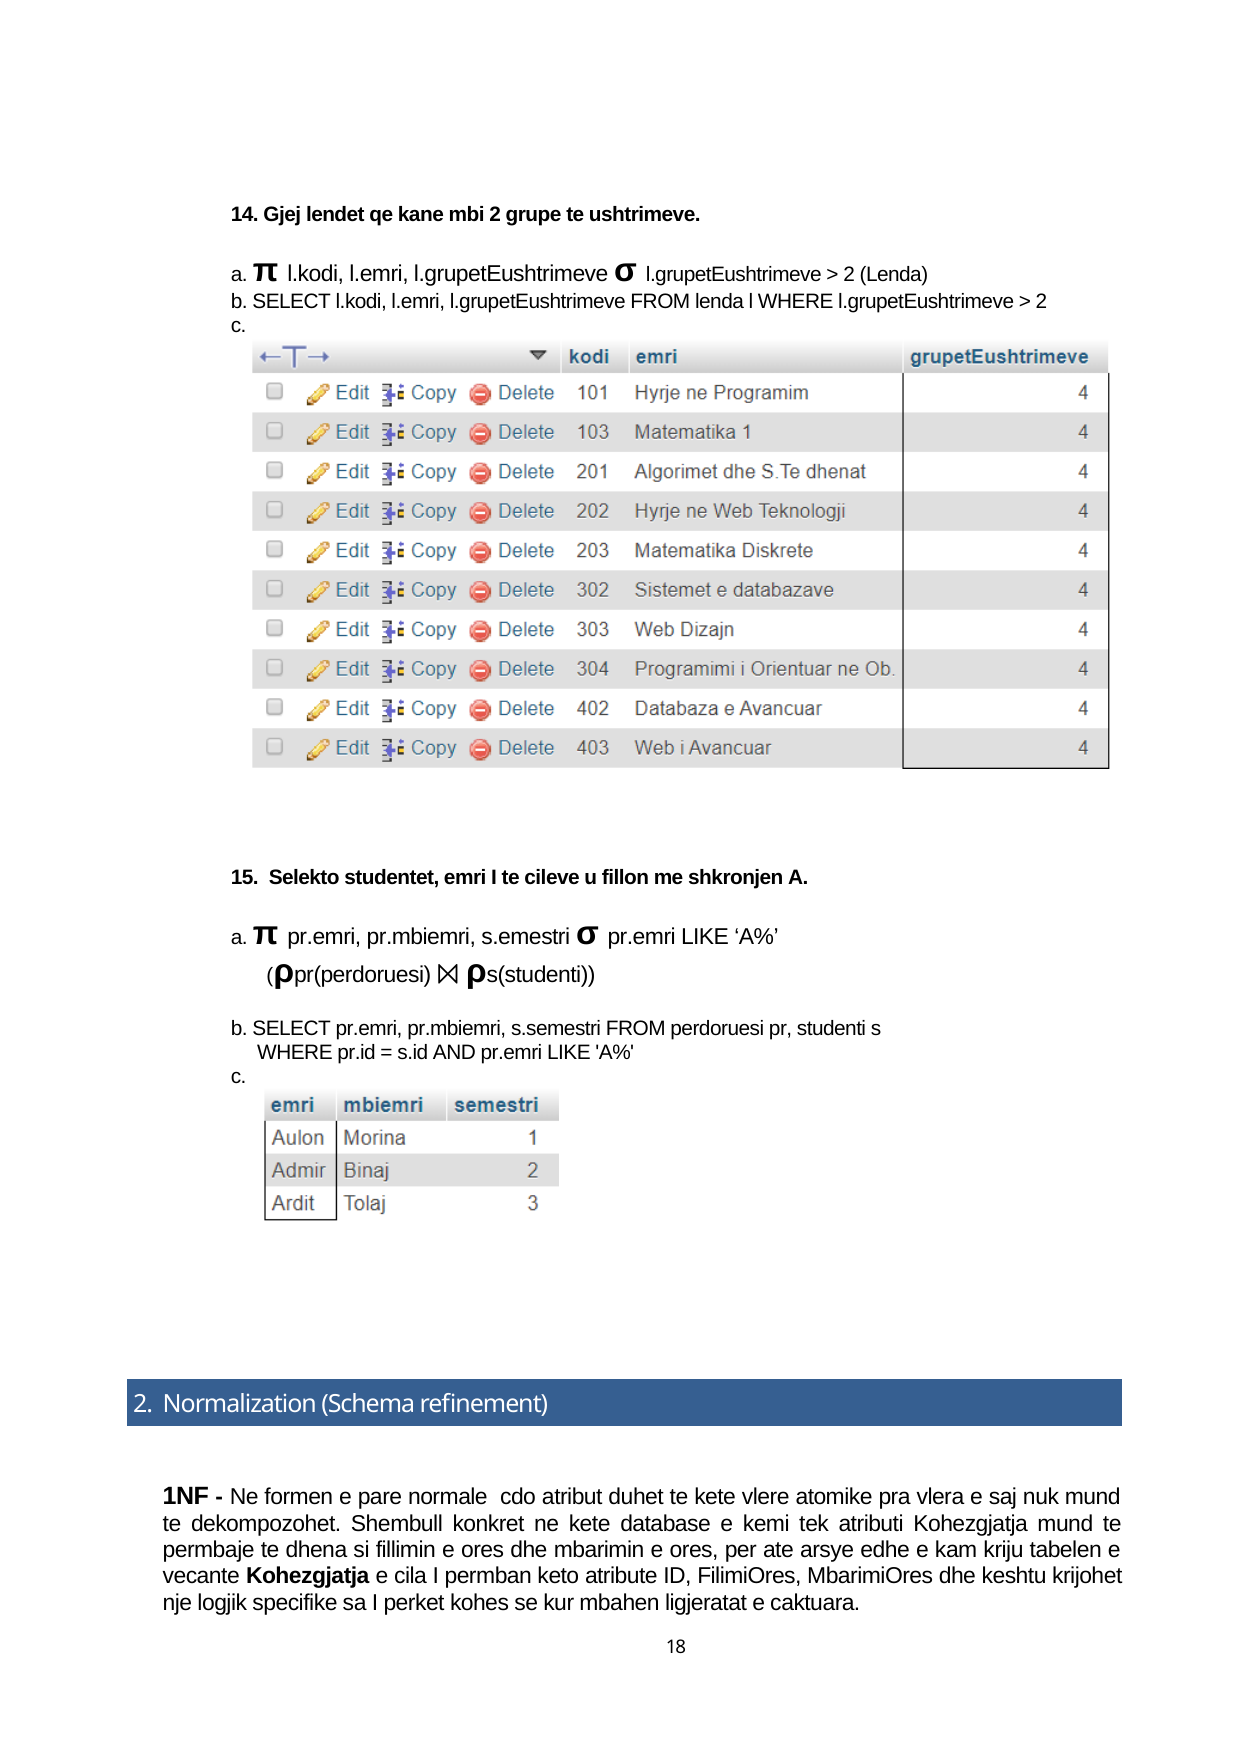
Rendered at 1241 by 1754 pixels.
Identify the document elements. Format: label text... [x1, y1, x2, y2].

text c. [231, 312, 1122, 336]
text WHERE pr.id = s.id AND pr.emri LIKE 'A%' [231, 1040, 1122, 1064]
text (ρpr(perdoruesi) ⨝ ρs(studenti)) [231, 951, 1122, 989]
text a. π l.kodi, l.emri, l.grupetEushtrimeve σ l.grupetEushtrimeve > 2 (Lenda) [231, 250, 1122, 288]
text b. SELECT l.kodi, l.emri, l.grupetEushtrimeve FROM lenda l WHERE l.grupetEushtrimeve > 2 [231, 288, 1122, 312]
text 15. Selekto studentet, emri I te cileve u fillon me shkronjen A. [231, 865, 1122, 889]
text a. π pr.emri, pr.mbiemri, s.emestri σ pr.emri LIKE ‘A%’ [231, 913, 1122, 951]
text b. SELECT pr.emri, pr.mbiemri, s.semestri FROM perdoruesi pr, studenti s [231, 1016, 1122, 1040]
text 1NF - Ne formen e pare normale cdo atribut duhet te kete vlere atomike pra vlera e saj nuk mund te dekompozohet. Shembull konkret ne kete database e kemi tek atributi Kohezgjatja mund te permbaje te dhena si fillimin e ores dhe mbarimin e ores, per ate arsye edhe e kam kriju tabelen e vecante Kohezgjatja e cila I permban keto atribute ID, FilimiOres, MbarimiOres dhe keshtu krijohet nje logjik specifike sa I perket kohes se kur mbahen ligjeratat e caktuara. [162, 1481, 1122, 1615]
text 14. Gjej lendet qe kane mbi 2 grupe te ushtrimeve. [231, 202, 1122, 226]
picture [262, 1087, 559, 1223]
subtitle Normalization (Schema refinement) [127, 1379, 1122, 1426]
text c. [231, 1064, 1122, 1088]
picture [252, 336, 1113, 769]
